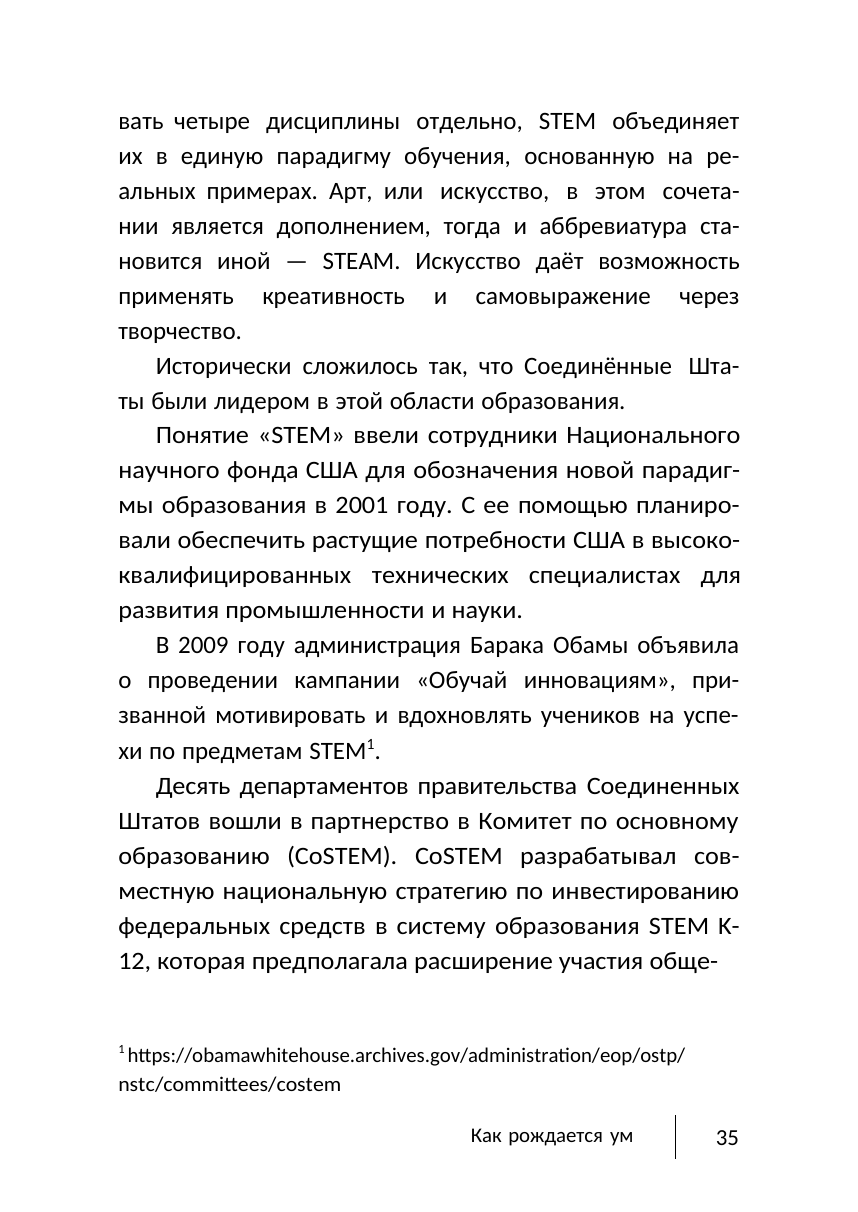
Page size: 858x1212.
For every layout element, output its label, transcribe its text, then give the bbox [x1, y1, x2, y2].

text Десять департаментов правительства Соединенных Штатов вошли в партнерство в Комитет по основному образованию (CoSTEM). CoSTEM разрабатывал сов- местную национальную стратегию по инвестированию федеральных средств в систему образования STEM K-12, которая предполагала расширение участия обще- [118, 771, 739, 976]
text вать четыре дисциплины отдельно, STEM объединяет их в единую парадигму обучения, основанную на ре- альных примерах. Арт, или искусство, в этом сочета- нии является дополнением, тогда и аббревиатура ста- новится иной — STEAM. Искусство даёт возможность применять креативность и самовыражение через творчество. [118, 105, 739, 346]
text 1 https://obamawhitehouse.archives.gov/administration/eop/ostp/ nstc/committees/costem [118, 1042, 751, 1097]
text Исторически сложилось так, что Соединённые Шта- ты были лидером в этой области образования. [118, 350, 739, 415]
text Понятие «STEM» ввели сотрудники Национального научного фонда США для обозначения новой парадиг- мы образования в 2001 году. С ее помощью планиро- вали обеспечить растущие потребности США в высоко- квалифицированных технических специалистах для развития промышленности и науки. [118, 419, 741, 625]
text В 2009 году администрация Барака Обамы объявила о проведении кампании «Обучай инновациям», при- званной мотивировать и вдохновлять учеников на успе- хи по предметам STEM1. [118, 629, 739, 766]
